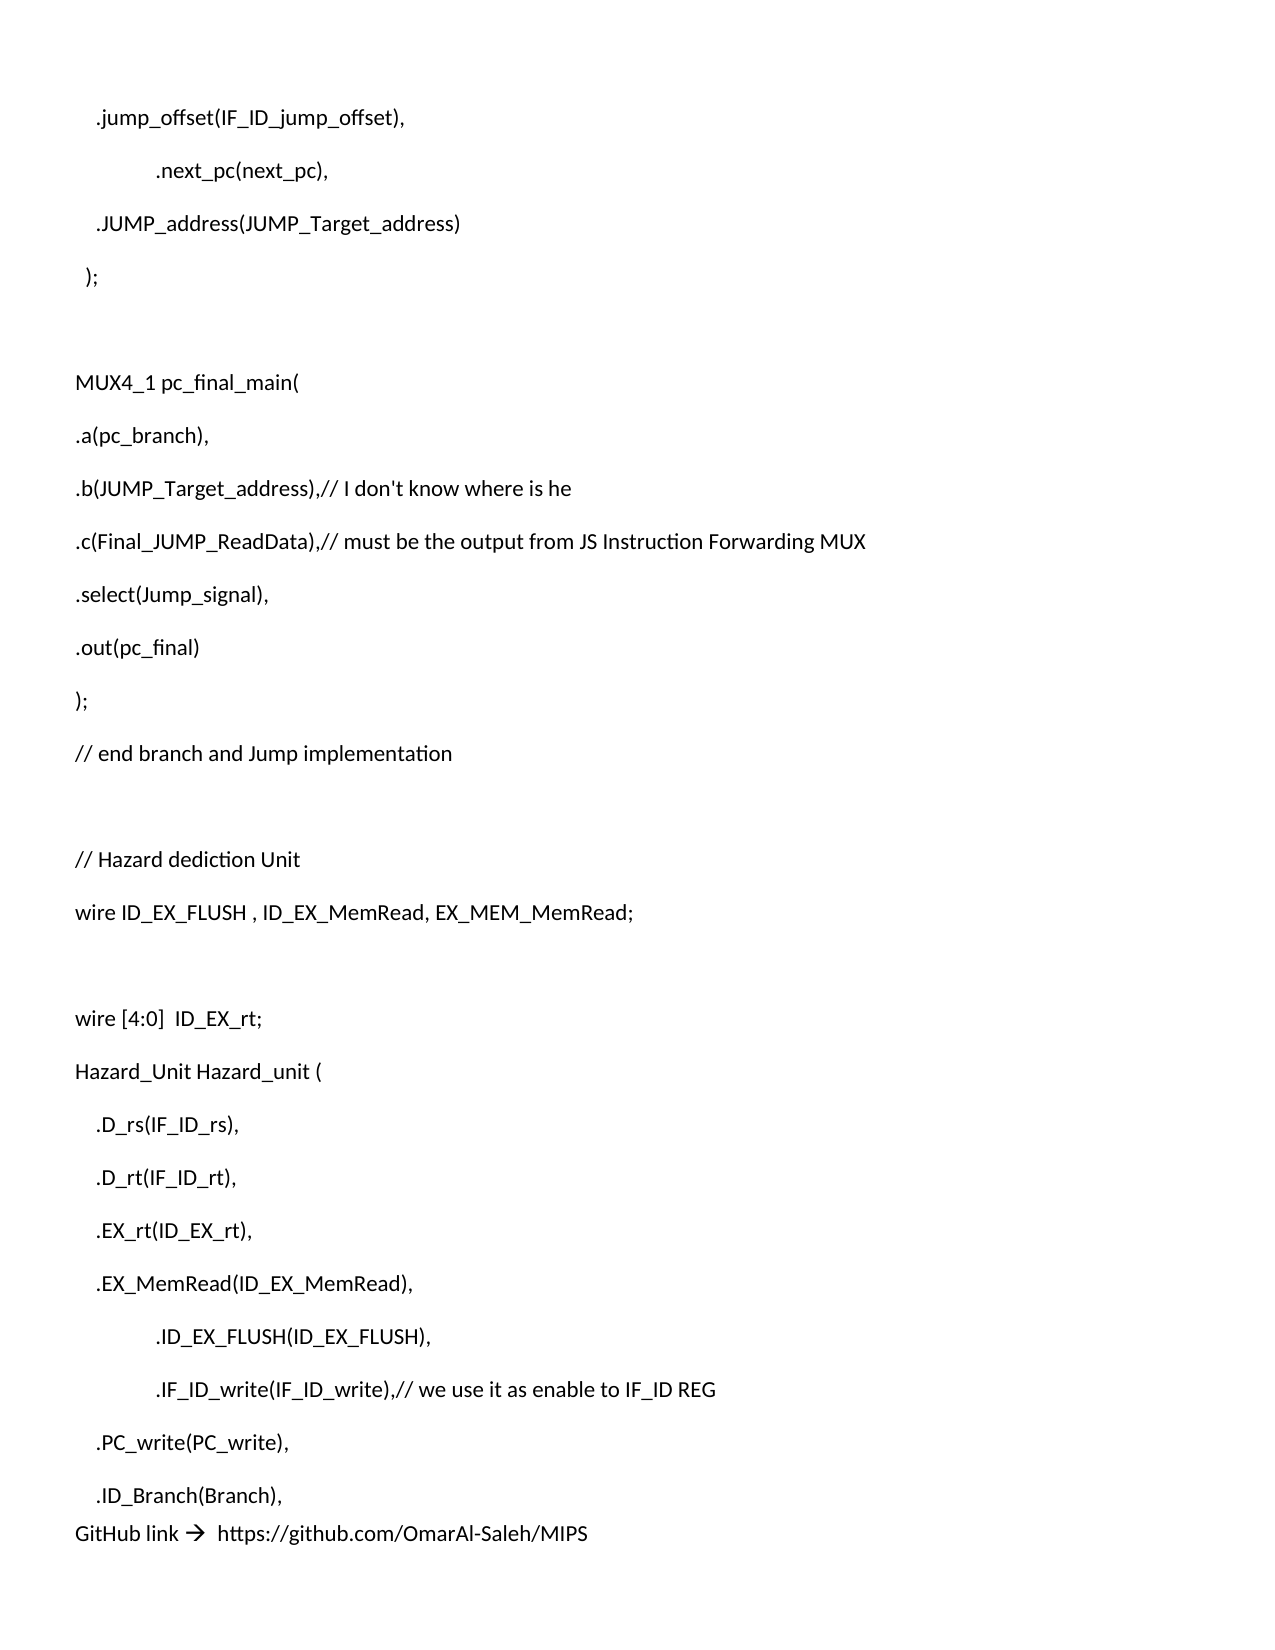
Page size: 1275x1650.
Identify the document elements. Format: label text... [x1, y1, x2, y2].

text .out(pc_final) [75, 633, 1200, 661]
text .IF_ID_write(IF_ID_write),// we use it as enable to IF_ID REG [75, 1376, 1200, 1403]
text .EX_MemRead(ID_EX_MemRead), [75, 1269, 1200, 1297]
text ); [75, 262, 1200, 290]
text // Hazard dediction Unit [75, 845, 1200, 873]
text // end branch and Jump implementation [75, 739, 1200, 767]
text .ID_Branch(Branch), [75, 1482, 1200, 1509]
text .a(pc_branch), [75, 421, 1200, 449]
text .b(JUMP_Target_address),// I don't know where is he [75, 474, 1200, 502]
text .D_rs(IF_ID_rs), [75, 1110, 1200, 1138]
text wire [4:0] ID_EX_rt; [75, 1004, 1200, 1032]
text .c(Final_JUMP_ReadData),// must be the output from JS Instruction Forwarding MUX [75, 527, 1200, 555]
text .ID_EX_FLUSH(ID_EX_FLUSH), [75, 1322, 1200, 1351]
text .next_pc(next_pc), [75, 156, 1200, 184]
text .jump_offset(IF_ID_jump_offset), [75, 103, 1200, 131]
text .PC_write(PC_write), [75, 1428, 1200, 1457]
text ); [75, 686, 1200, 714]
text MUX4_1 pc_final_main( [75, 368, 1200, 396]
text Hazard_Unit Hazard_unit ( [75, 1057, 1200, 1085]
text .JUMP_address(JUMP_Target_address) [75, 209, 1200, 237]
text .select(Jump_signal), [75, 580, 1200, 608]
text .D_rt(IF_ID_rt), [75, 1163, 1200, 1191]
text wire ID_EX_FLUSH , ID_EX_MemRead, EX_MEM_MemRead; [75, 898, 1200, 926]
text .EX_rt(ID_EX_rt), [75, 1216, 1200, 1244]
